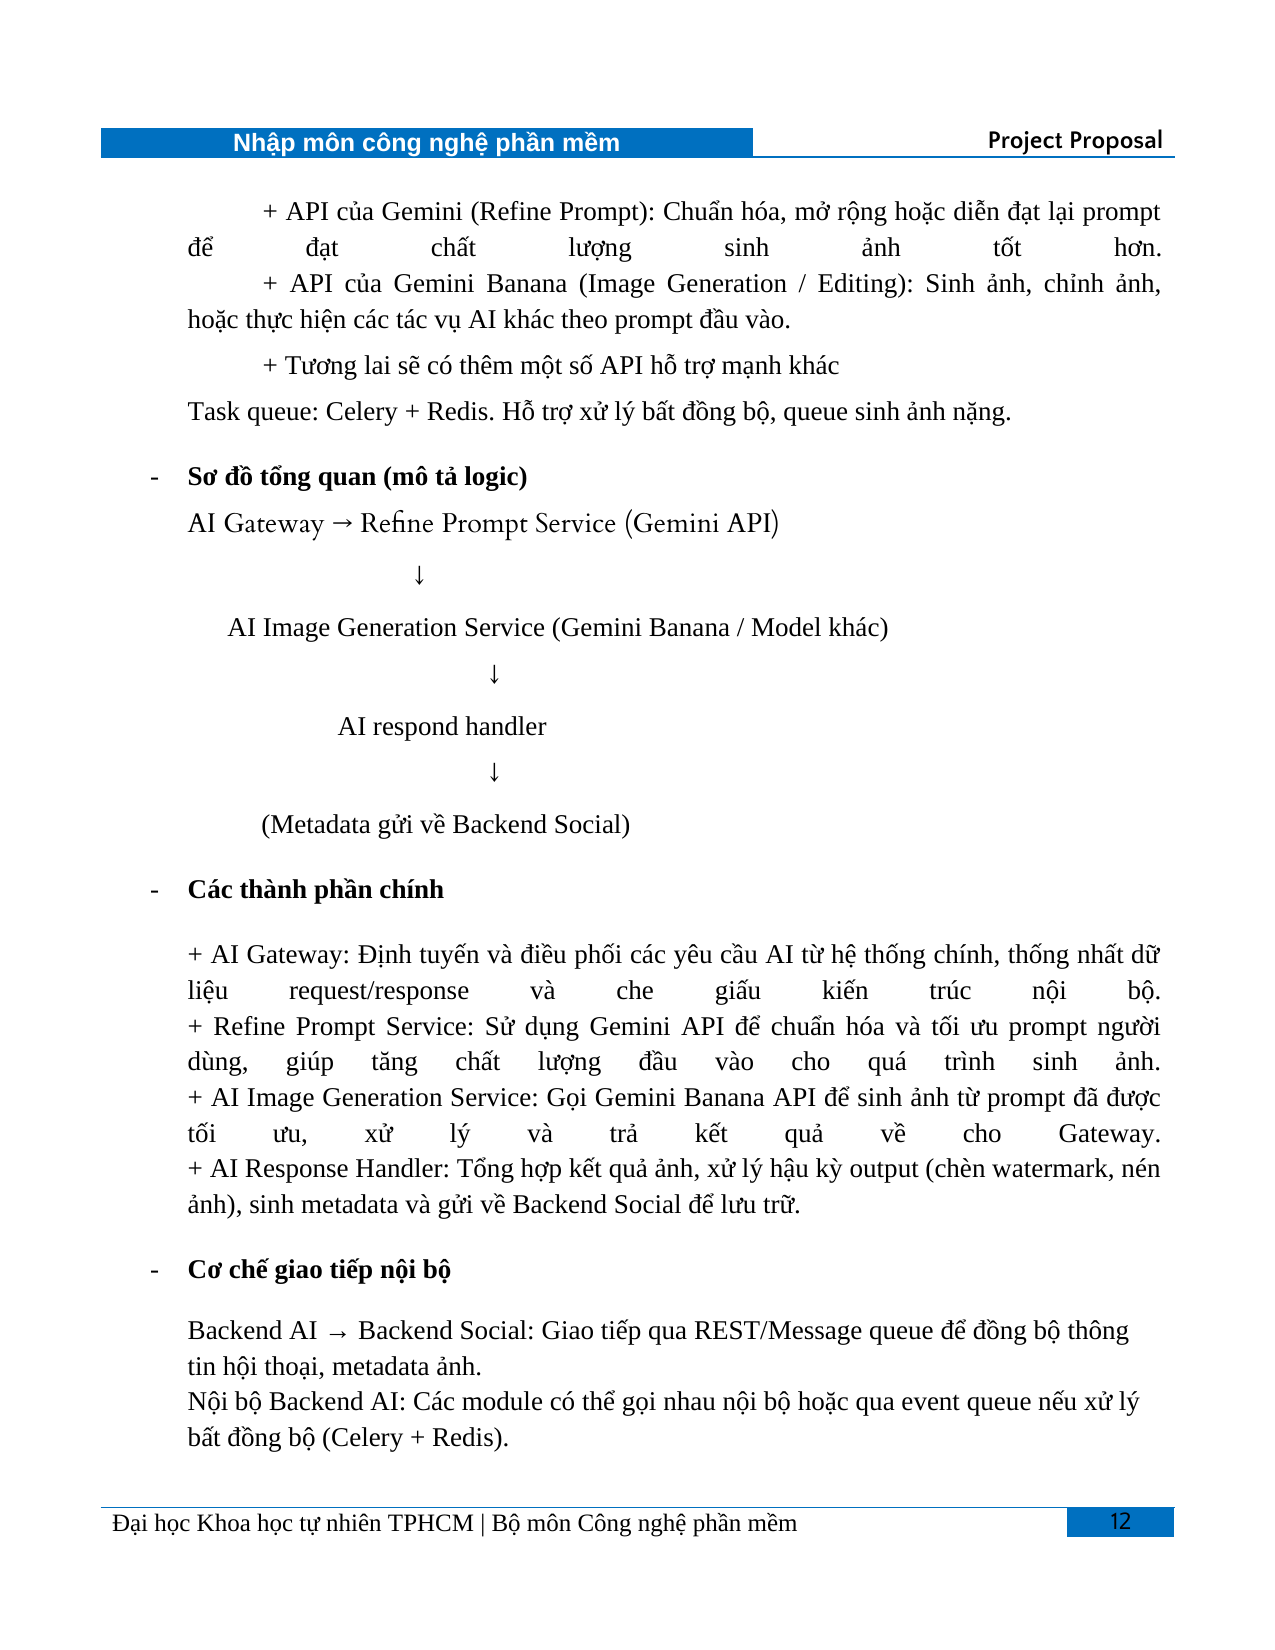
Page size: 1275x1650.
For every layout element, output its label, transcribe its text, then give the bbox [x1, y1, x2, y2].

text AI respond handler [112, 710, 1162, 741]
text AI Image Generation Service (Gemini Banana / Model khác) [112, 611, 1162, 642]
text + Tương lai sẽ có thêm một số API hỗ trợ mạnh khác [112, 349, 1162, 380]
subtitle Các thành phần chính [150, 873, 1162, 904]
subtitle Backend AI → Backend Social: Giao tiếp qua REST/Message queue để đồng bộ thông tin hội thoại, metadata ảnh. Nội bộ Backend AI: Các module có thể gọi nhau nội bộ hoặc qua event queue nếu xử lý bất đồng bộ (Celery + Redis). [187, 1314, 1162, 1452]
subtitle Cơ chế giao tiếp nội bộ [150, 1253, 1162, 1284]
text (Metadata gửi về Backend Social) [112, 808, 1162, 839]
text Task queue: Celery + Redis. Hỗ trợ xử lý bất đồng bộ, queue sinh ảnh nặng. [112, 395, 1162, 426]
subtitle + AI Gateway: Định tuyến và điều phối các yêu cầu AI từ hệ thống chính, thống nhất dữ liệu request/response và che giấu kiến trúc nội bộ. + Refine Prompt Service: Sử dụng Gemini API để chuẩn hóa và tối ưu prompt người dùng, giúp tăng chất lượng đầu vào cho quá trình sinh ảnh. + AI Image Generation Service: Gọi Gemini Banana API để sinh ảnh từ prompt đã được tối ưu, xử lý và trả kết quả về cho Gateway. + AI Response Handler: Tổng hợp kết quả ảnh, xử lý hậu kỳ output (chèn watermark, nén ảnh), sinh metadata và gửi về Backend Social để lưu trữ. [187, 938, 1162, 1219]
subtitle Sơ đồ tổng quan (mô tả logic) [150, 460, 1162, 491]
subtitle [187, 196, 1162, 334]
